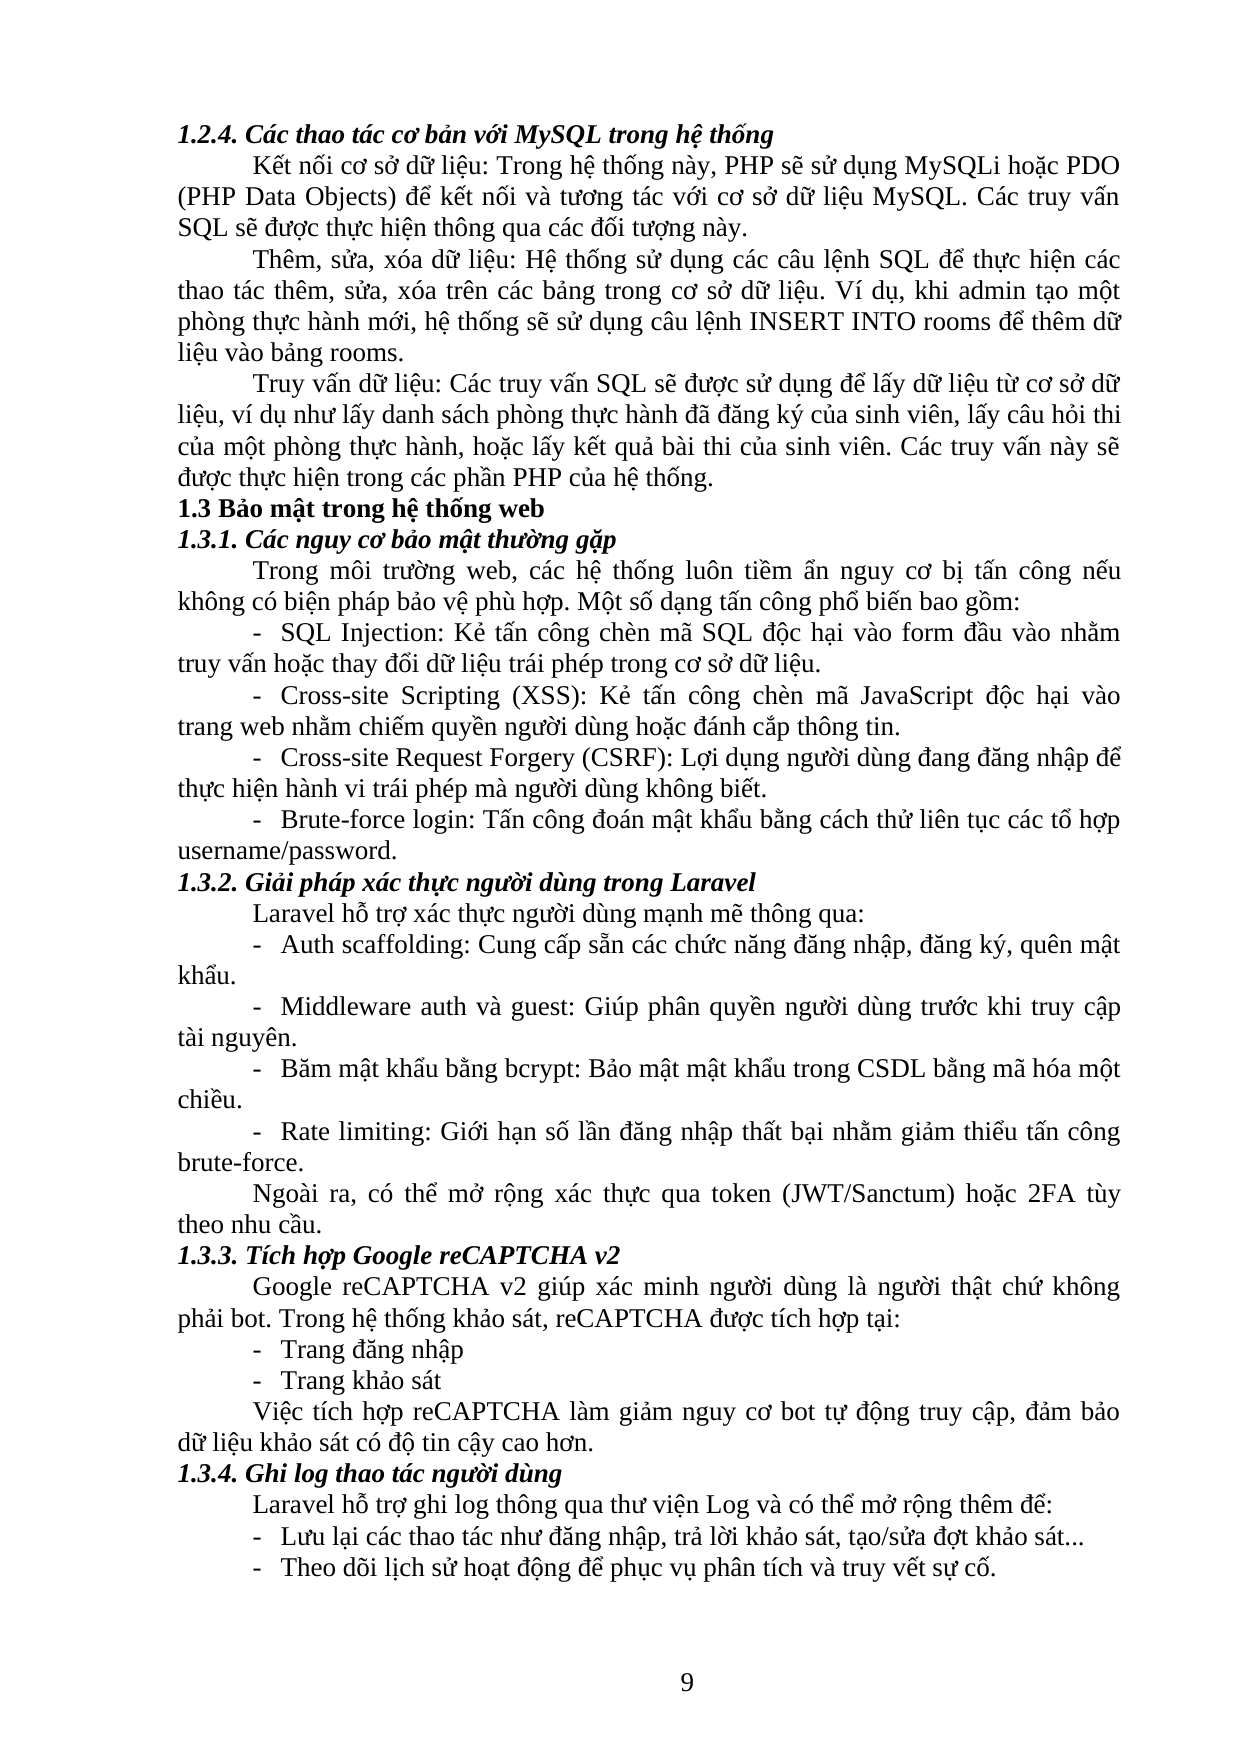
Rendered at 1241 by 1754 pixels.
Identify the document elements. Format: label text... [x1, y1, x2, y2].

subtitle 1.3.4. Ghi log thao tác người dùng [177, 1457, 1122, 1488]
text Việc tích hợp reCAPTCHA làm giảm nguy cơ bot tự động truy cập, đảm bảo dữ liệu khảo sát có độ tin cậy cao hơn. [177, 1395, 1122, 1457]
text Rate limiting: Giới hạn số lần đăng nhập thất bại nhằm giảm thiểu tấn công brute-force. [177, 1115, 1122, 1177]
subtitle 1.3.2. Giải pháp xác thực người dùng trong Laravel [177, 866, 1122, 897]
text Cross-site Scripting (XSS): Kẻ tấn công chèn mã JavaScript độc hại vào trang web nhằm chiếm quyền người dùng hoặc đánh cắp thông tin. [177, 679, 1122, 741]
text Băm mật khẩu bằng bcrypt: Bảo mật mật khẩu trong CSDL bằng mã hóa một chiều. [177, 1052, 1122, 1115]
text Theo dõi lịch sử hoạt động để phục vụ phân tích và truy vết sự cố. [177, 1551, 1122, 1582]
text SQL Injection: Kẻ tấn công chèn mã SQL độc hại vào form đầu vào nhằm truy vấn hoặc thay đổi dữ liệu trái phép trong cơ sở dữ liệu. [177, 616, 1122, 679]
text Trang khảo sát [177, 1364, 1122, 1395]
text Trong môi trường web, các hệ thống luôn tiềm ẩn nguy cơ bị tấn công nếu không có biện pháp bảo vệ phù hợp. Một số dạng tấn công phổ biến bao gồm: [177, 554, 1122, 616]
text Google reCAPTCHA v2 giúp xác minh người dùng là người thật chứ không phải bot. Trong hệ thống khảo sát, reCAPTCHA được tích hợp tại: [177, 1271, 1122, 1333]
text Middleware auth và guest: Giúp phân quyền người dùng trước khi truy cập tài nguyên. [177, 990, 1122, 1052]
subtitle 1.3.3. Tích hợp Google reCAPTCHA v2 [177, 1239, 1122, 1271]
subtitle 1.3.1. Các nguy cơ bảo mật thường gặp [177, 523, 1122, 554]
subtitle 1.2.4. Các thao tác cơ bản với MySQL trong hệ thống [177, 118, 1122, 149]
text Truy vấn dữ liệu: Các truy vấn SQL sẽ được sử dụng để lấy dữ liệu từ cơ sở dữ liệu, ví dụ như lấy danh sách phòng thực hành đã đăng ký của sinh viên, lấy câu hỏi thi của một phòng thực hành, hoặc lấy kết quả bài thi của sinh viên. Các truy vấn này sẽ được thực hiện trong các phần PHP của hệ thống. [177, 367, 1122, 492]
text Thêm, sửa, xóa dữ liệu: Hệ thống sử dụng các câu lệnh SQL để thực hiện các thao tác thêm, sửa, xóa trên các bảng trong cơ sở dữ liệu. Ví dụ, khi admin tạo một phòng thực hành mới, hệ thống sẽ sử dụng câu lệnh INSERT INTO rooms để thêm dữ liệu vào bảng rooms. [177, 243, 1122, 367]
text Laravel hỗ trợ ghi log thông qua thư viện Log và có thể mở rộng thêm để: [177, 1488, 1122, 1520]
text Ngoài ra, có thể mở rộng xác thực qua token (JWT/Sanctum) hoặc 2FA tùy theo nhu cầu. [177, 1177, 1122, 1239]
text Auth scaffolding: Cung cấp sẵn các chức năng đăng nhập, đăng ký, quên mật khẩu. [177, 928, 1122, 990]
subtitle 1.3 Bảo mật trong hệ thống web [177, 492, 1122, 523]
text Cross-site Request Forgery (CSRF): Lợi dụng người dùng đang đăng nhập để thực hiện hành vi trái phép mà người dùng không biết. [177, 741, 1122, 803]
text Kết nối cơ sở dữ liệu: Trong hệ thống này, PHP sẽ sử dụng MySQLi hoặc PDO (PHP Data Objects) để kết nối và tương tác với cơ sở dữ liệu MySQL. Các truy vấn SQL sẽ được thực hiện thông qua các đối tượng này. [177, 149, 1122, 243]
text Laravel hỗ trợ xác thực người dùng mạnh mẽ thông qua: [177, 897, 1122, 928]
text Brute-force login: Tấn công đoán mật khẩu bằng cách thử liên tục các tổ hợp username/password. [177, 803, 1122, 866]
text Trang đăng nhập [177, 1333, 1122, 1364]
text Lưu lại các thao tác như đăng nhập, trả lời khảo sát, tạo/sửa đợt khảo sát... [177, 1520, 1122, 1551]
